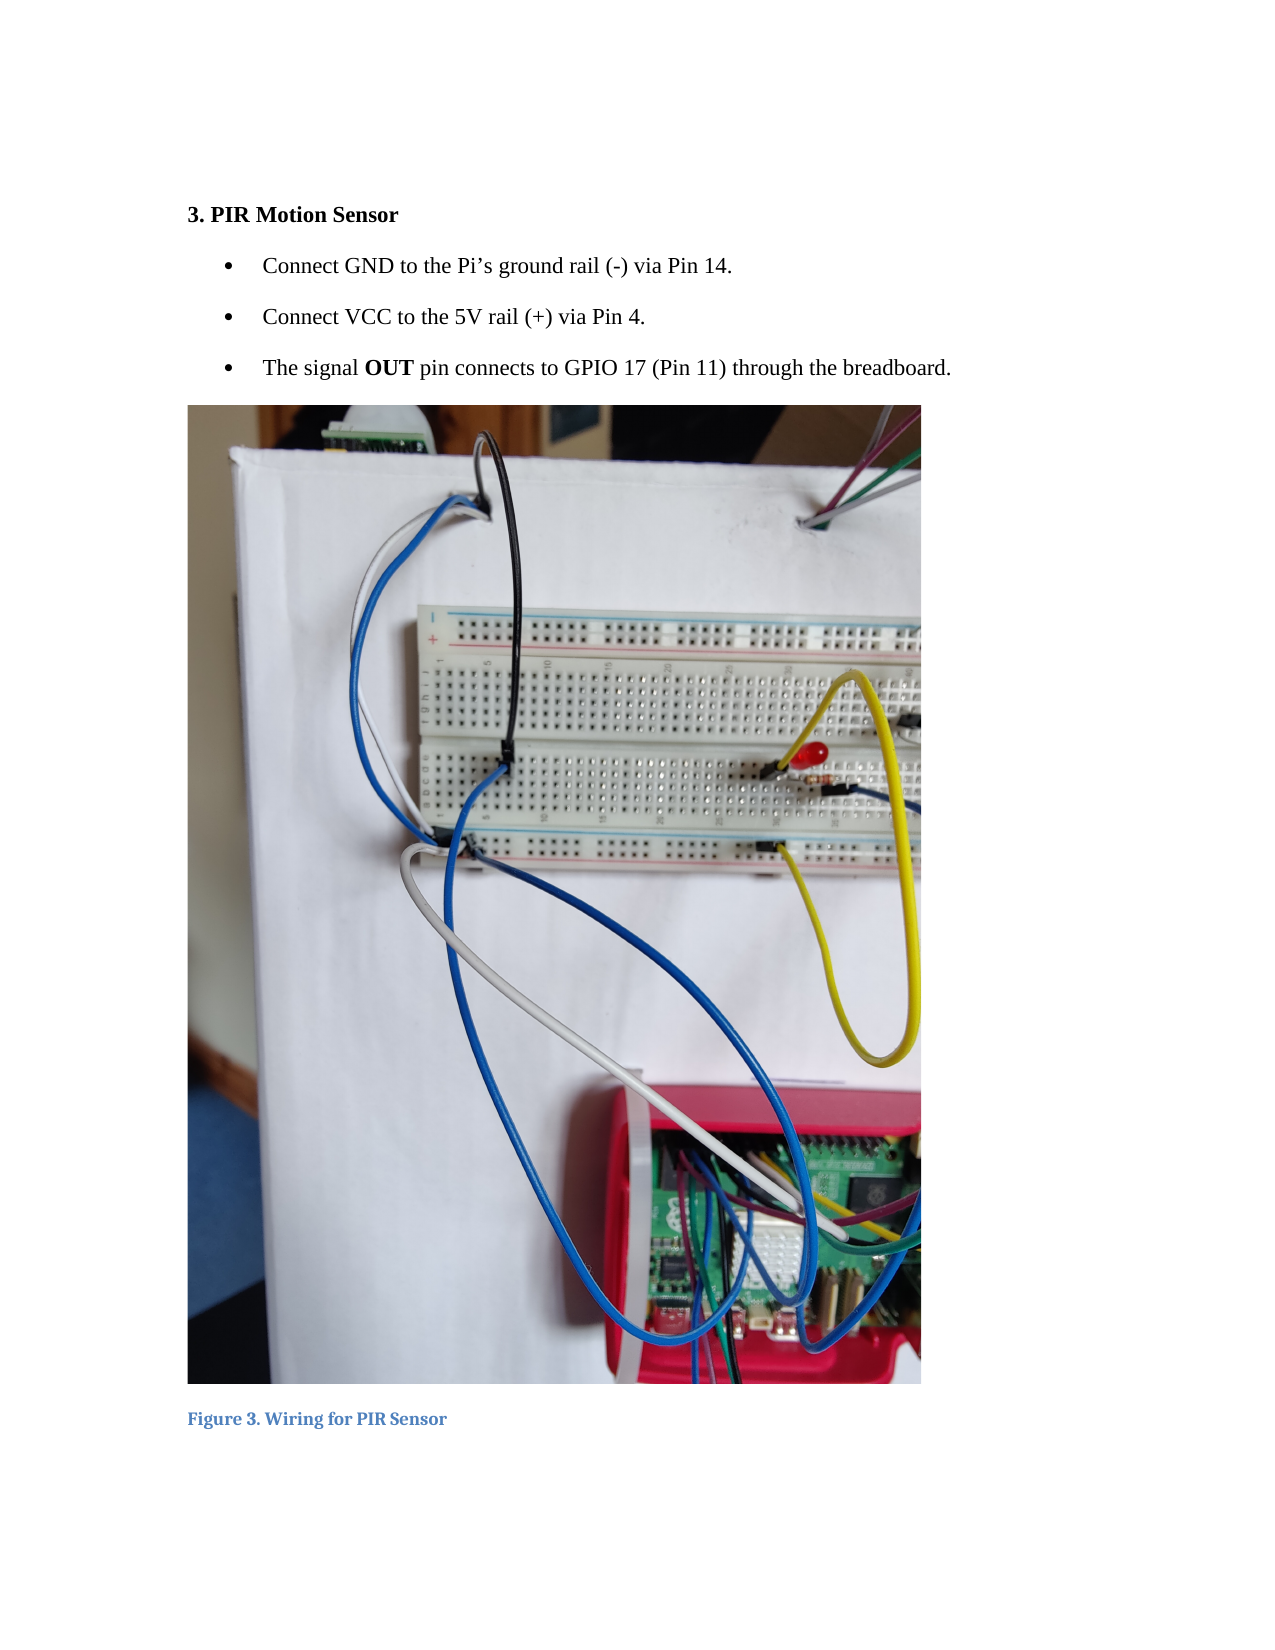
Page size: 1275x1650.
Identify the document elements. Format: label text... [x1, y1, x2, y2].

text 3. PIR Motion Sensor [187, 201, 1087, 227]
list The signal OUT pin connects to GPIO 17 (Pin 11) through the breadboard. [225, 354, 1087, 381]
list Connect VCC to the 5V rail (+) via Pin 4. [225, 303, 1087, 329]
picture [187, 405, 922, 1384]
list Connect GND to the Pi’s ground rail (-) via Pin 14. [225, 252, 1087, 278]
